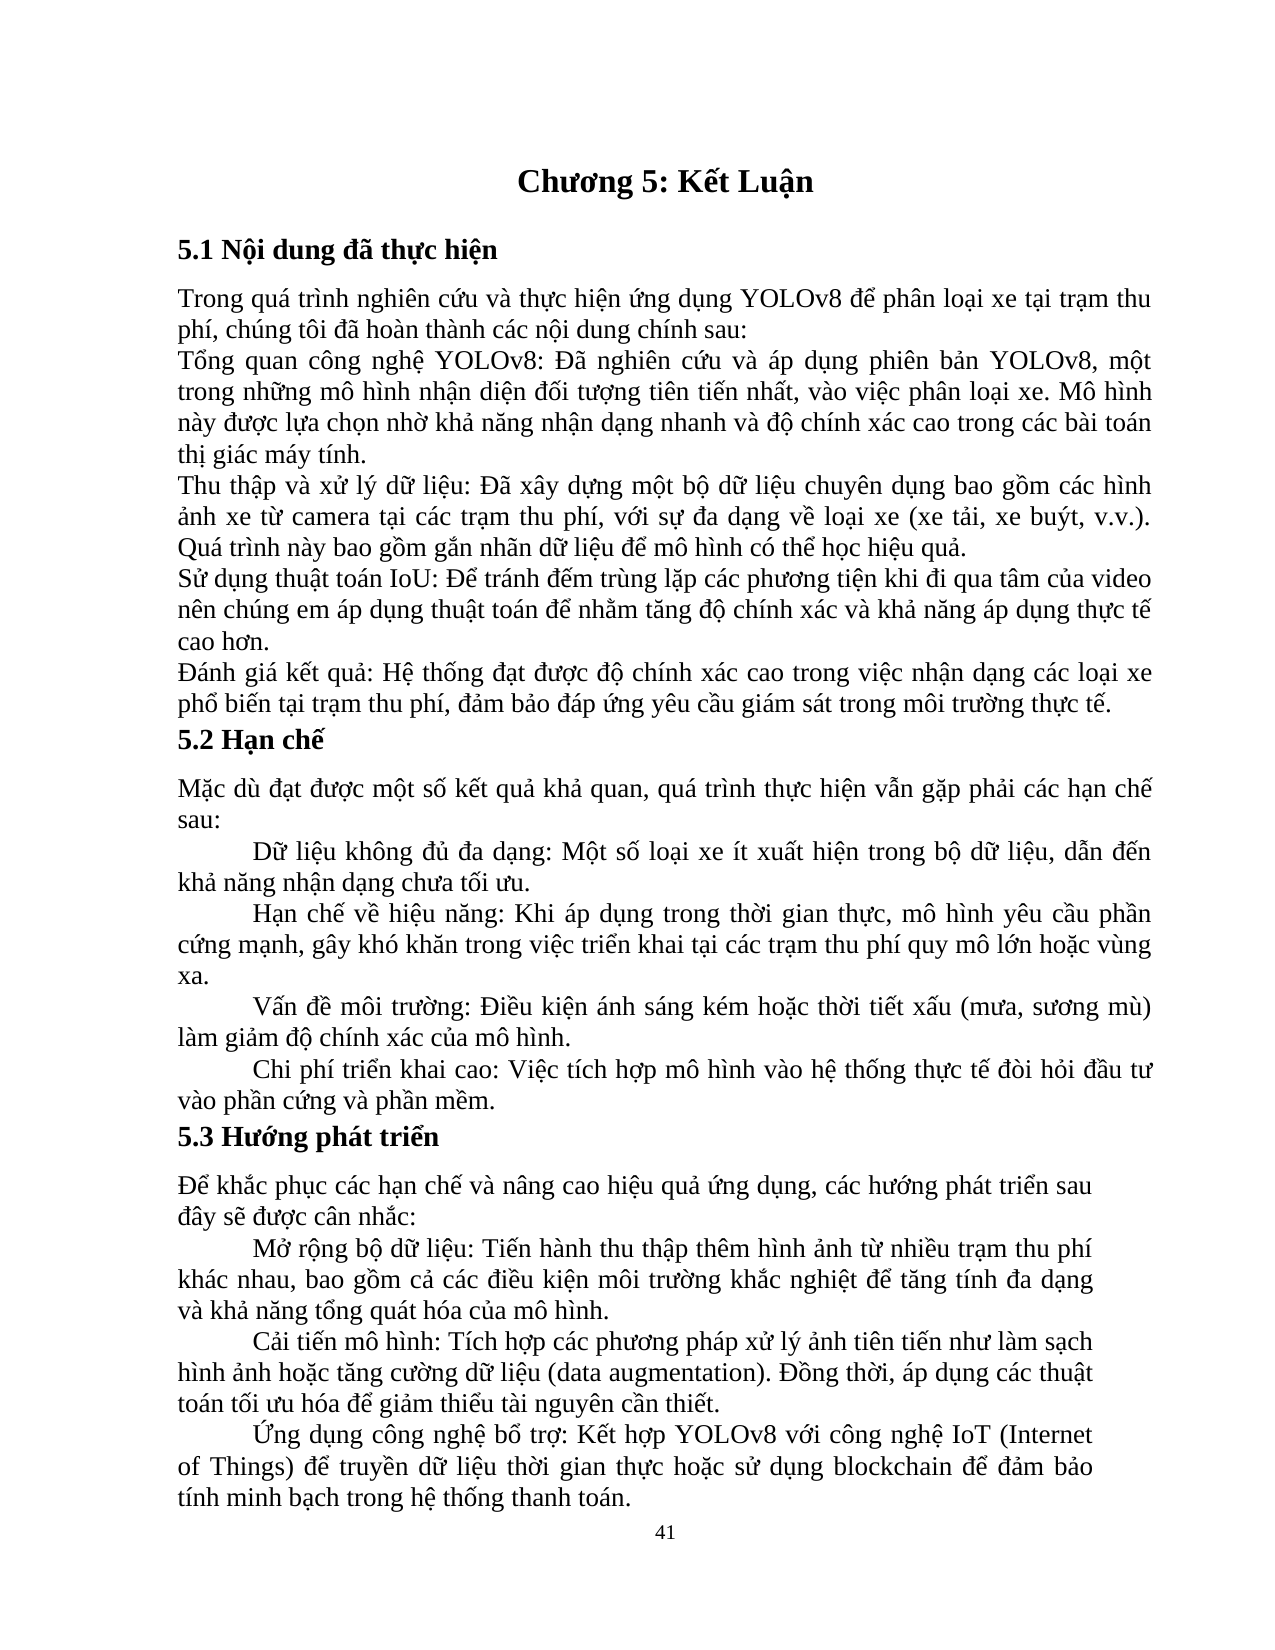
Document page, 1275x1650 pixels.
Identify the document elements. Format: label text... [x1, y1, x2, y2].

text Hạn chế về hiệu năng: Khi áp dụng trong thời gian thực, mô hình yêu cầu phần cứng mạnh, gây khó khăn trong việc triển khai tại các trạm thu phí quy mô lớn hoặc vùng xa. [177, 897, 1153, 990]
text Đánh giá kết quả: Hệ thống đạt được độ chính xác cao trong việc nhận dạng các loại xe phổ biến tại trạm thu phí, đảm bảo đáp ứng yêu cầu giám sát trong môi trường thực tế. [177, 656, 1153, 718]
text Ứng dụng công nghệ bổ trợ: Kết hợp YOLOv8 với công nghệ IoT (Internet of Things) để truyền dữ liệu thời gian thực hoặc sử dụng blockchain để đảm bảo tính minh bạch trong hệ thống thanh toán. [177, 1418, 1094, 1512]
text Để khắc phục các hạn chế và nâng cao hiệu quả ứng dụng, các hướng phát triển sau đây sẽ được cân nhắc: [177, 1169, 1094, 1232]
text Trong quá trình nghiên cứu và thực hiện ứng dụng YOLOv8 để phân loại xe tại trạm thu phí, chúng tôi đã hoàn thành các nội dung chính sau: [177, 282, 1153, 344]
text 5.1 Nội dung đã thực hiện [177, 232, 1094, 265]
text Thu thập và xử lý dữ liệu: Đã xây dựng một bộ dữ liệu chuyên dụng bao gồm các hình ảnh xe từ camera tại các trạm thu phí, với sự đa dạng về loại xe (xe tải, xe buýt, v.v.). Quá trình này bao gồm gắn nhãn dữ liệu để mô hình có thể học hiệu quả. [177, 469, 1153, 562]
text Tổng quan công nghệ YOLOv8: Đã nghiên cứu và áp dụng phiên bản YOLOv8, một trong những mô hình nhận diện đối tượng tiên tiến nhất, vào việc phân loại xe. Mô hình này được lựa chọn nhờ khả năng nhận dạng nhanh và độ chính xác cao trong các bài toán thị giác máy tính. [177, 344, 1153, 469]
text Mở rộng bộ dữ liệu: Tiến hành thu thập thêm hình ảnh từ nhiều trạm thu phí khác nhau, bao gồm cả các điều kiện môi trường khắc nghiệt để tăng tính đa dạng và khả năng tổng quát hóa của mô hình. [177, 1232, 1094, 1325]
text Vấn đề môi trường: Điều kiện ánh sáng kém hoặc thời tiết xấu (mưa, sương mù) làm giảm độ chính xác của mô hình. [177, 990, 1153, 1053]
text Dữ liệu không đủ đa dạng: Một số loại xe ít xuất hiện trong bộ dữ liệu, dẫn đến khả năng nhận dạng chưa tối ưu. [177, 835, 1153, 897]
text Mặc dù đạt được một số kết quả khả quan, quá trình thực hiện vẫn gặp phải các hạn chế sau: [177, 772, 1153, 835]
text 5.3 Hướng phát triển [177, 1119, 1094, 1153]
text 5.2 Hạn chế [177, 722, 1094, 756]
text Cải tiến mô hình: Tích hợp các phương pháp xử lý ảnh tiên tiến như làm sạch hình ảnh hoặc tăng cường dữ liệu (data augmentation). Đồng thời, áp dụng các thuật toán tối ưu hóa để giảm thiểu tài nguyên cần thiết. [177, 1325, 1094, 1418]
text Chi phí triển khai cao: Việc tích hợp mô hình vào hệ thống thực tế đòi hỏi đầu tư vào phần cứng và phần mềm. [177, 1053, 1153, 1115]
text Chương 5: Kết Luận [236, 162, 1094, 200]
text Sử dụng thuật toán IoU: Để tránh đếm trùng lặp các phương tiện khi đi qua tâm của video nên chúng em áp dụng thuật toán để nhằm tăng độ chính xác và khả năng áp dụng thực tế cao hơn. [177, 562, 1153, 656]
